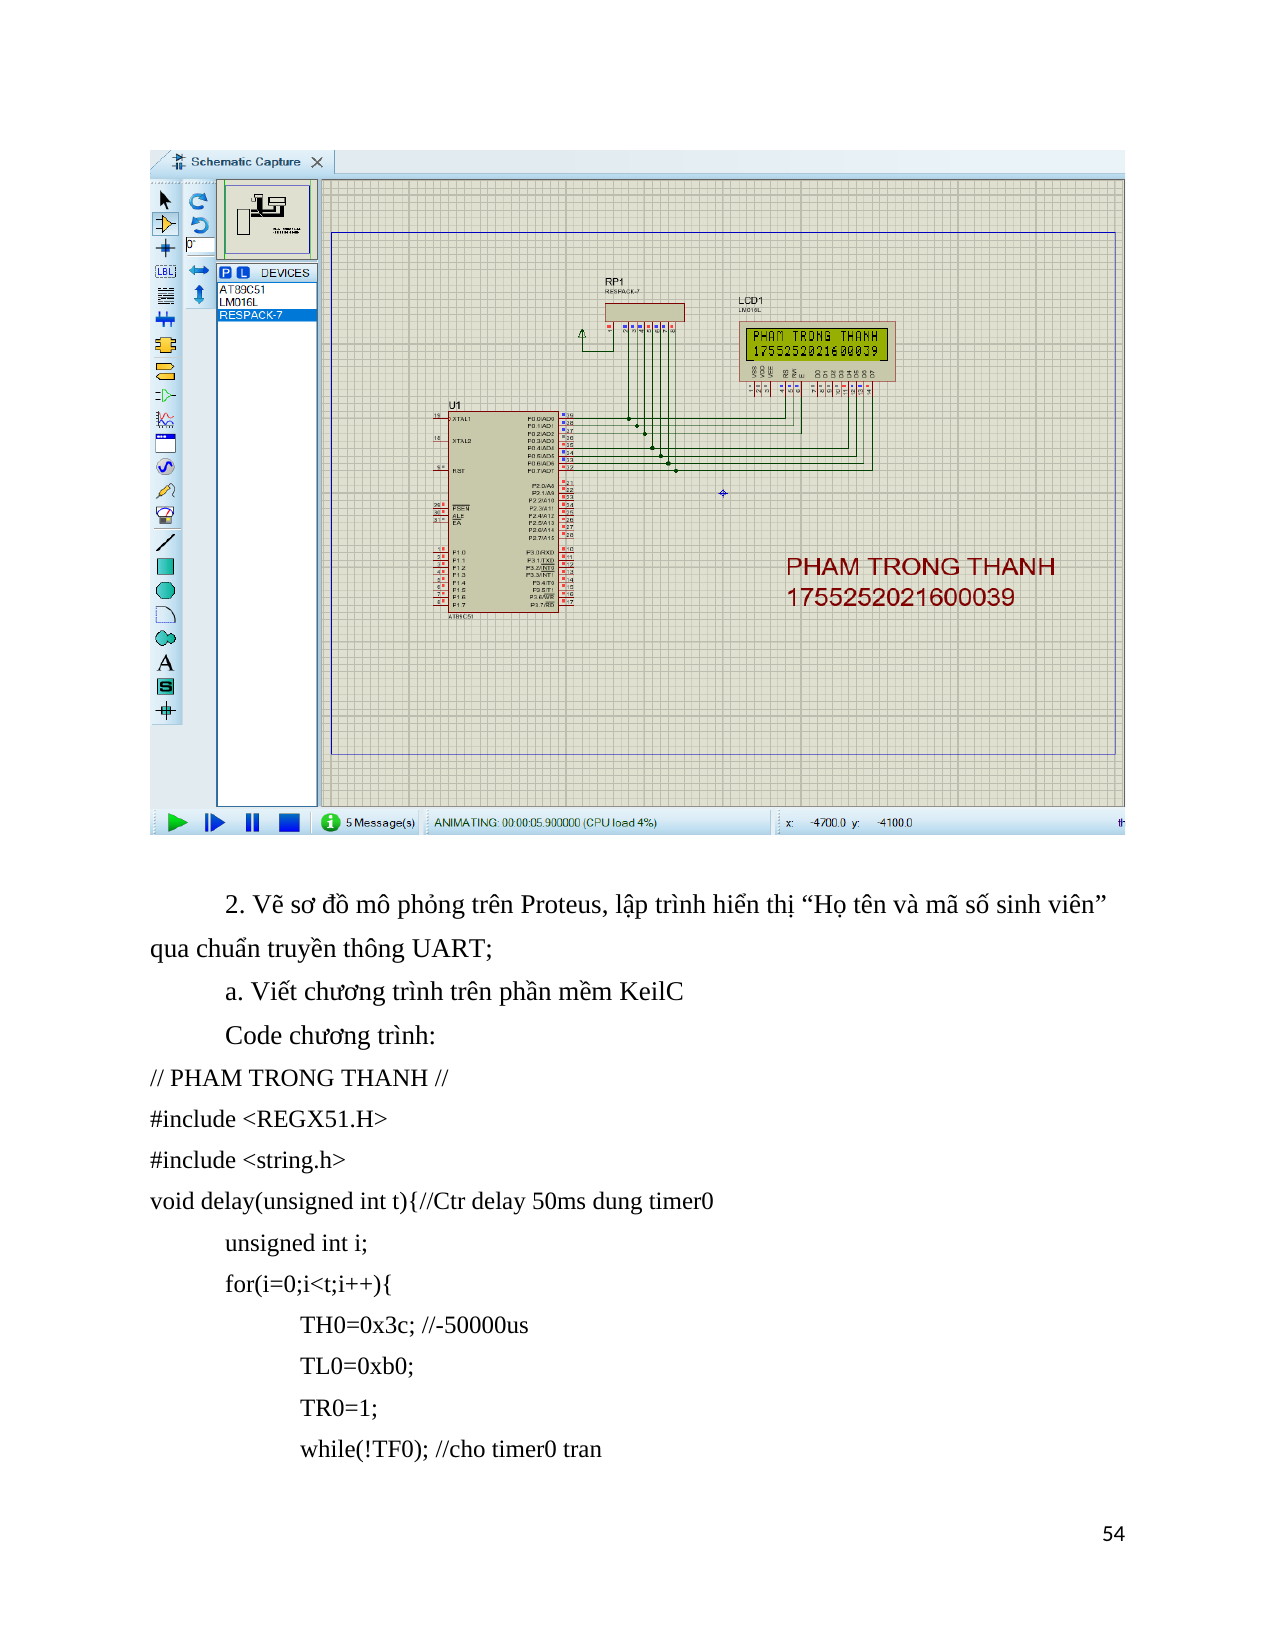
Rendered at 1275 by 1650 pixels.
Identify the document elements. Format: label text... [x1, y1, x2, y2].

text #include <string.h> [150, 1145, 1125, 1174]
text while(!TF0); //cho timer0 tran [150, 1434, 1125, 1463]
text TH0=0x3c; //-50000us [150, 1310, 1125, 1339]
picture [150, 150, 1125, 835]
text unsigned int i; [150, 1228, 1125, 1256]
text qua chuẩn truyền thông UART; [150, 932, 1125, 963]
text a. Viết chương trình trên phần mềm KeilC [150, 975, 1125, 1006]
text Code chương trình: [150, 1019, 1125, 1050]
text 2. Vẽ sơ đồ mô phỏng trên Proteus, lập trình hiển thị “Họ tên và mã số sinh viên” [150, 888, 1125, 919]
text #include <REGX51.H> [150, 1104, 1125, 1133]
text for(i=0;i<t;i++){ [150, 1269, 1125, 1298]
text TR0=1; [150, 1393, 1125, 1421]
text TL0=0xb0; [150, 1351, 1125, 1380]
text // PHAM TRONG THANH // [150, 1063, 1125, 1091]
text void delay(unsigned int t){//Ctr delay 50ms dung timer0 [150, 1186, 1125, 1215]
